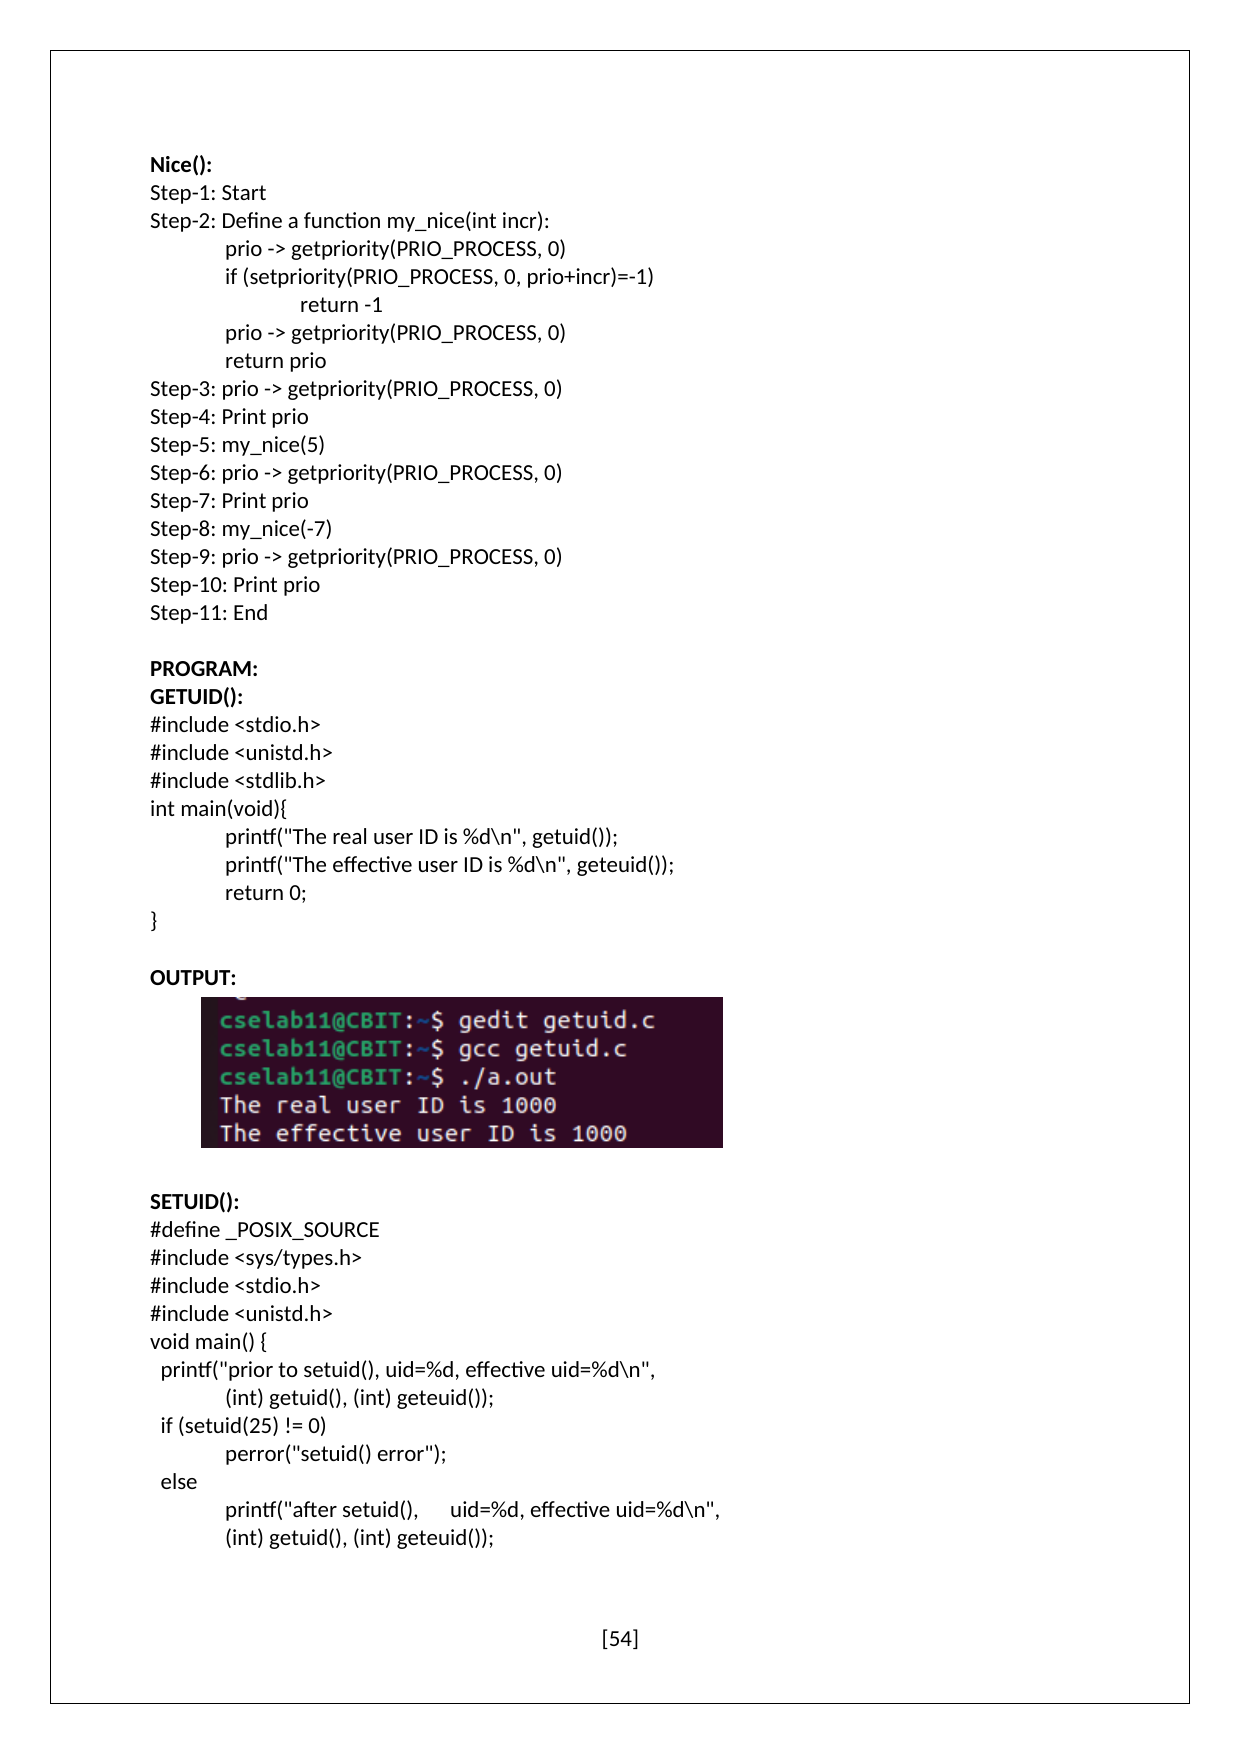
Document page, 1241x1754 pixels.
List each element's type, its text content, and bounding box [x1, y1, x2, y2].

text SETUID(): [150, 1187, 1090, 1215]
text #include <unistd.h> [150, 1299, 1090, 1327]
text Step-7: Print prio [150, 486, 1090, 514]
text Step-1: Start [150, 178, 1090, 206]
picture [201, 997, 723, 1148]
text return 0; [150, 878, 1090, 907]
text return -1 [150, 290, 1090, 318]
text printf("The real user ID is %d\n", getuid()); [150, 822, 1090, 851]
text printf("prior to setuid(), uid=%d, effective uid=%d\n", [150, 1355, 1090, 1383]
text #define _POSIX_SOURCE [150, 1215, 1090, 1243]
text Step-4: Print prio [150, 402, 1090, 430]
text #include <stdio.h> [150, 1271, 1090, 1299]
text if (setuid(25) != 0) [150, 1411, 1090, 1439]
text #include <unistd.h> [150, 738, 1090, 766]
text return prio [150, 346, 1090, 374]
text Step-11: End [150, 598, 1090, 626]
text Step-10: Print prio [150, 570, 1090, 598]
text #include <stdio.h> [150, 710, 1090, 738]
text void main() { [150, 1327, 1090, 1355]
text if (setpriority(PRIO_PROCESS, 0, prio+incr)=-1) [150, 262, 1090, 290]
text Step-9: prio -> getpriority(PRIO_PROCESS, 0) [150, 542, 1090, 570]
text Step-8: my_nice(-7) [150, 514, 1090, 542]
text prio -> getpriority(PRIO_PROCESS, 0) [150, 234, 1090, 262]
text int main(void){ [150, 794, 1090, 822]
text (int) getuid(), (int) geteuid()); [150, 1383, 1090, 1411]
text Nice(): [150, 150, 1090, 178]
text PROGRAM: [150, 654, 1090, 682]
text #include <stdlib.h> [150, 766, 1090, 794]
text Step-6: prio -> getpriority(PRIO_PROCESS, 0) [150, 458, 1090, 486]
text #include <sys/types.h> [150, 1243, 1090, 1271]
text printf("after setuid(), uid=%d, effective uid=%d\n", [150, 1495, 1090, 1523]
text GETUID(): [150, 682, 1090, 710]
text printf("The effective user ID is %d\n", geteuid()); [150, 851, 1090, 878]
text Step-3: prio -> getpriority(PRIO_PROCESS, 0) [150, 374, 1090, 402]
text Step-5: my_nice(5) [150, 430, 1090, 458]
text prio -> getpriority(PRIO_PROCESS, 0) [150, 318, 1090, 346]
text Step-2: Define a function my_nice(int incr): [150, 206, 1090, 234]
text else [150, 1467, 1090, 1495]
text (int) getuid(), (int) geteuid()); [150, 1523, 1090, 1551]
text OUTPUT: [150, 963, 1090, 1019]
text perror("setuid() error"); [150, 1439, 1090, 1467]
text } [150, 907, 1090, 934]
